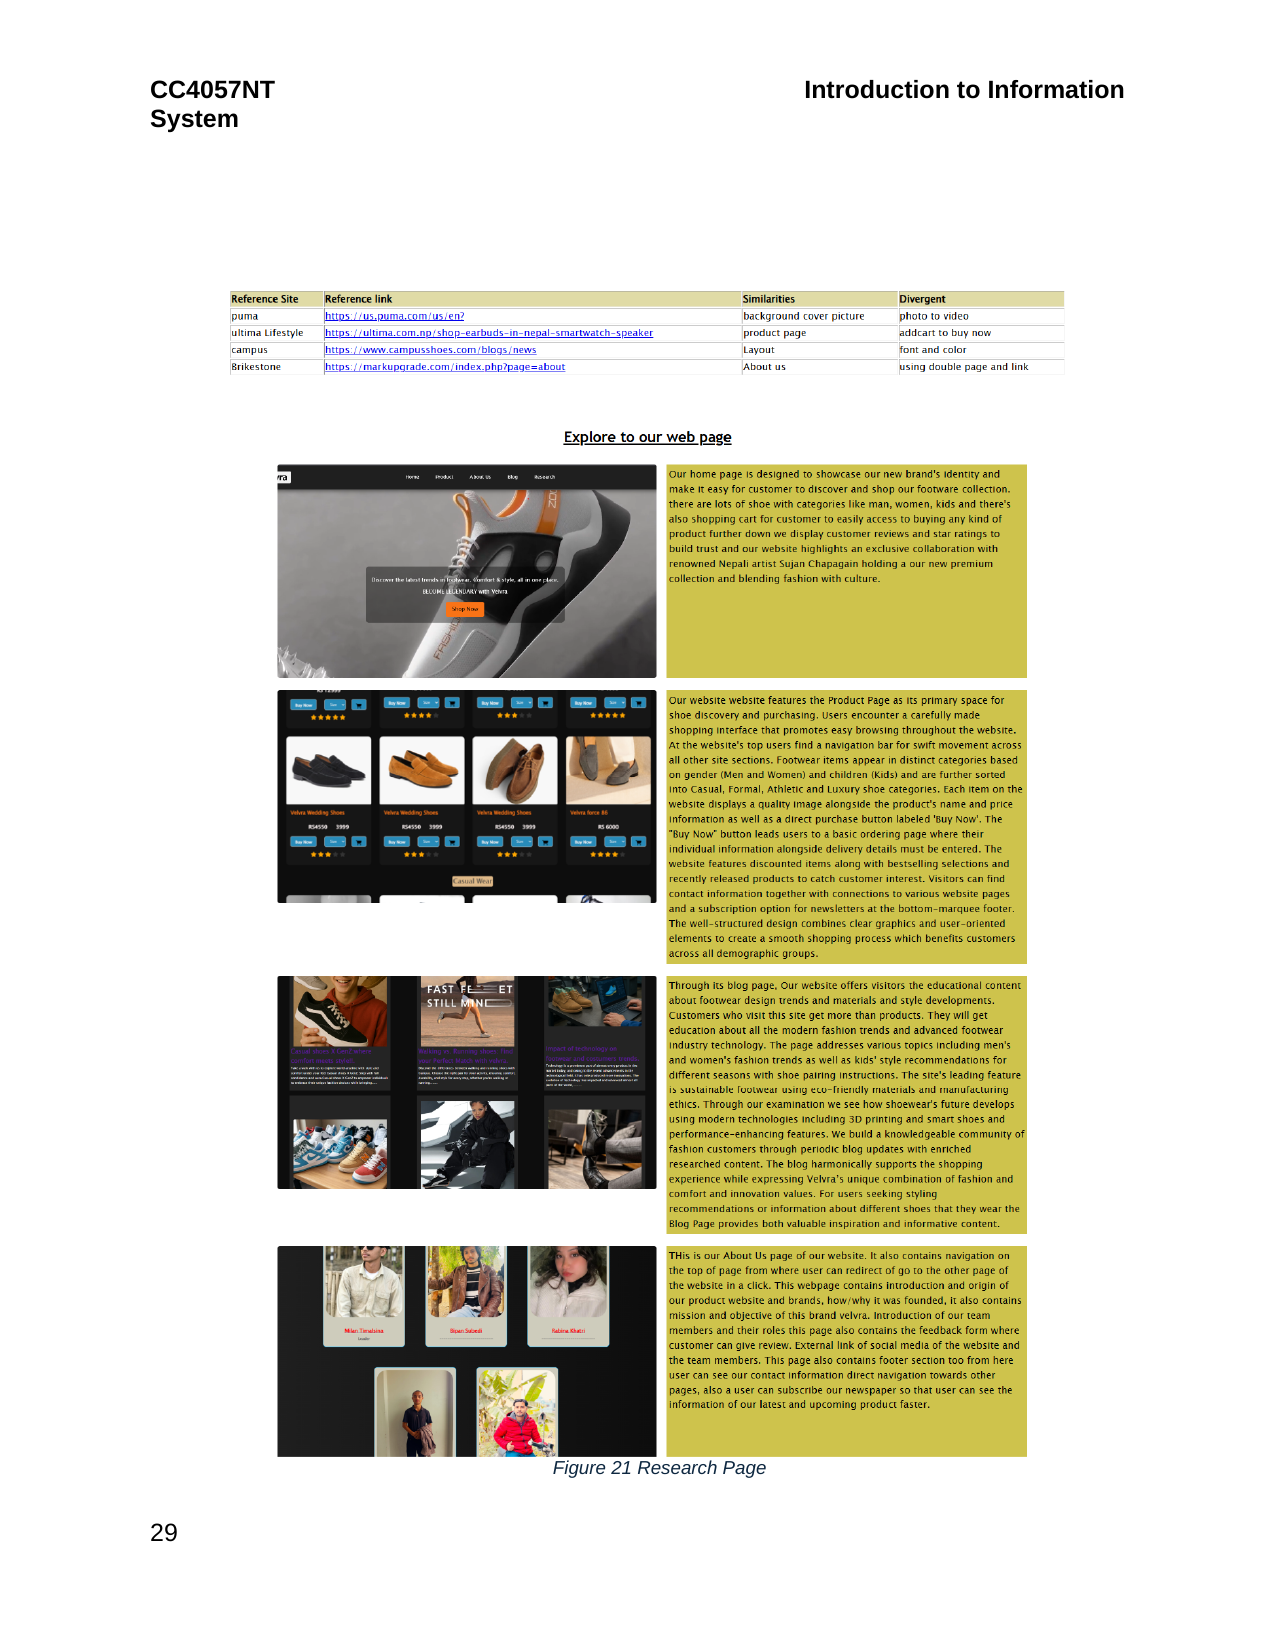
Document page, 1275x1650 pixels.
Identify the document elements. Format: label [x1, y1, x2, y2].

picture [184, 245, 1105, 1474]
